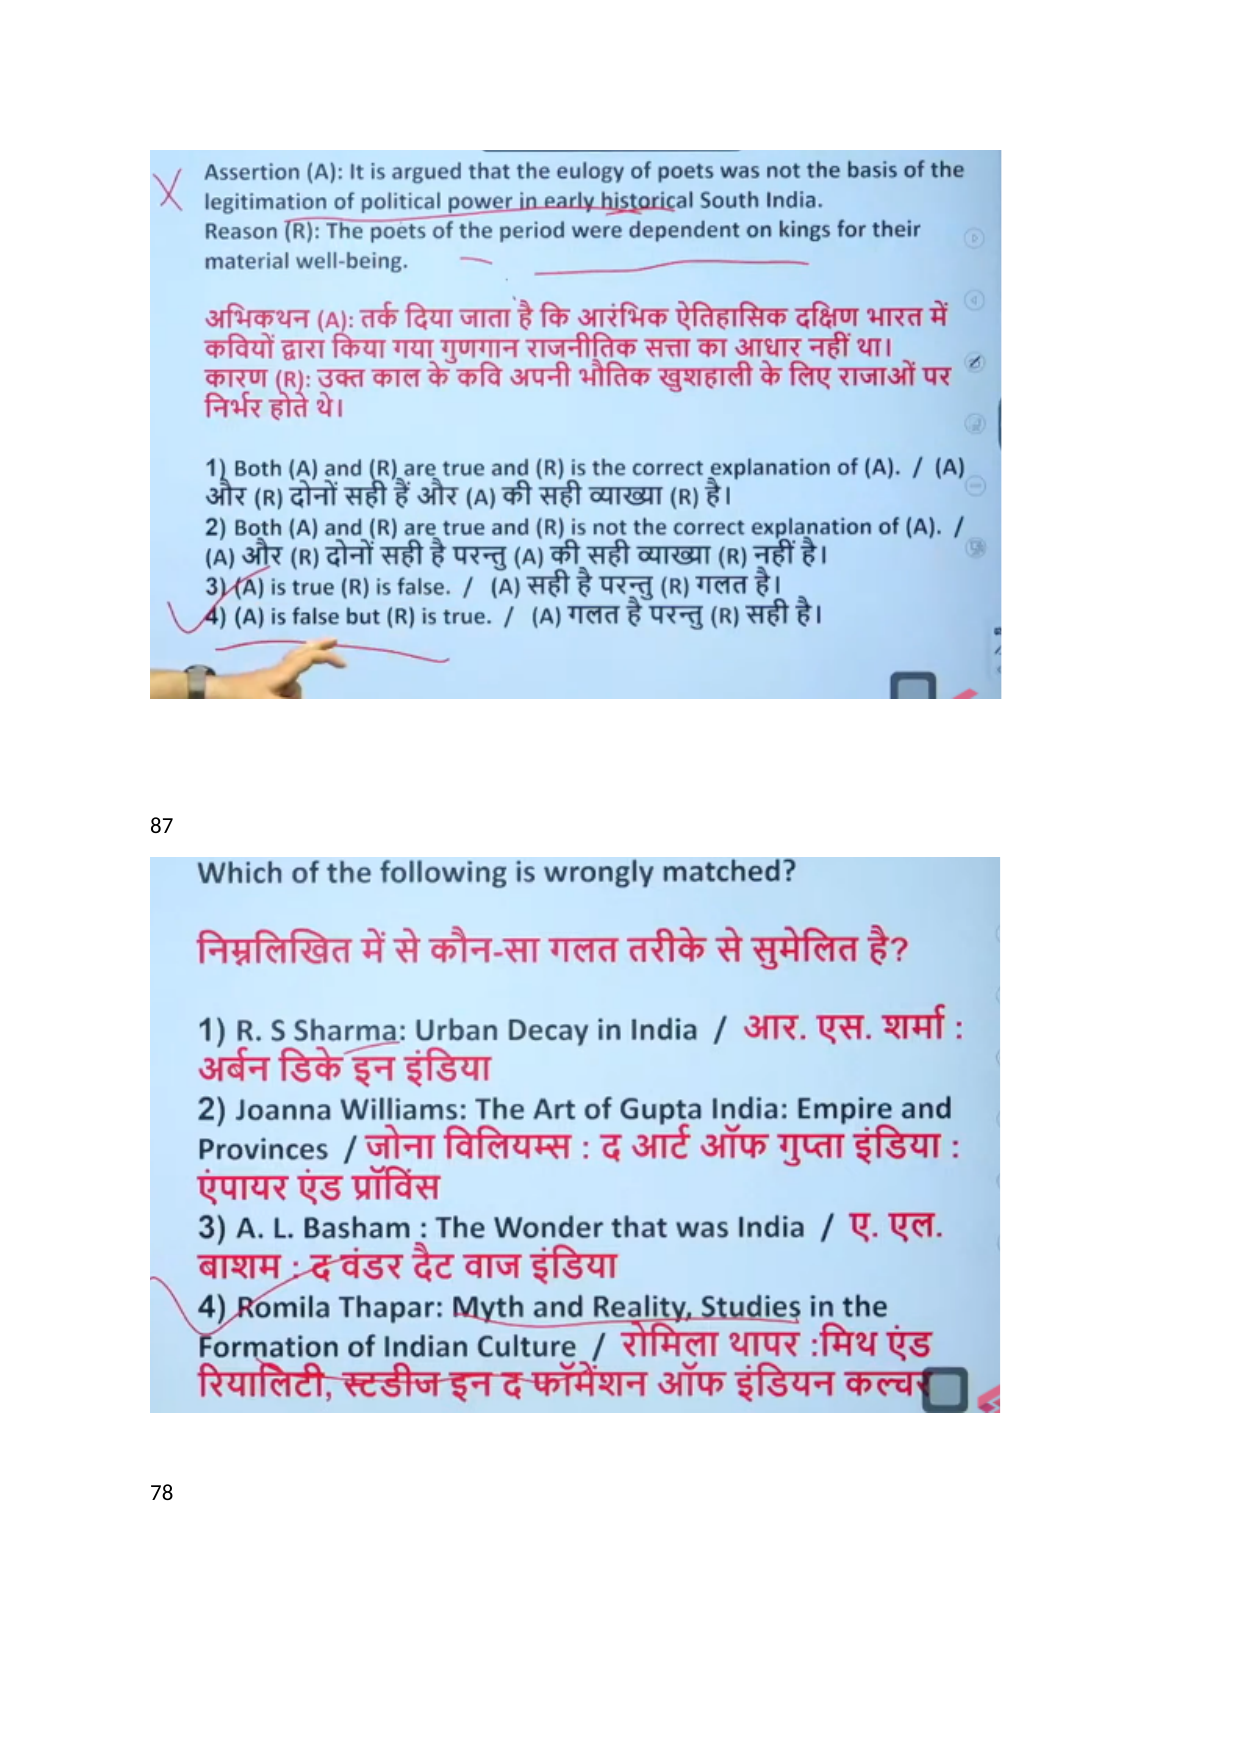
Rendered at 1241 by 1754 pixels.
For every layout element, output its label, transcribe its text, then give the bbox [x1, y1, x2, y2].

text 87 [150, 811, 1090, 839]
picture [150, 857, 1001, 1413]
picture [150, 150, 1002, 699]
text 78 [150, 1478, 1090, 1506]
